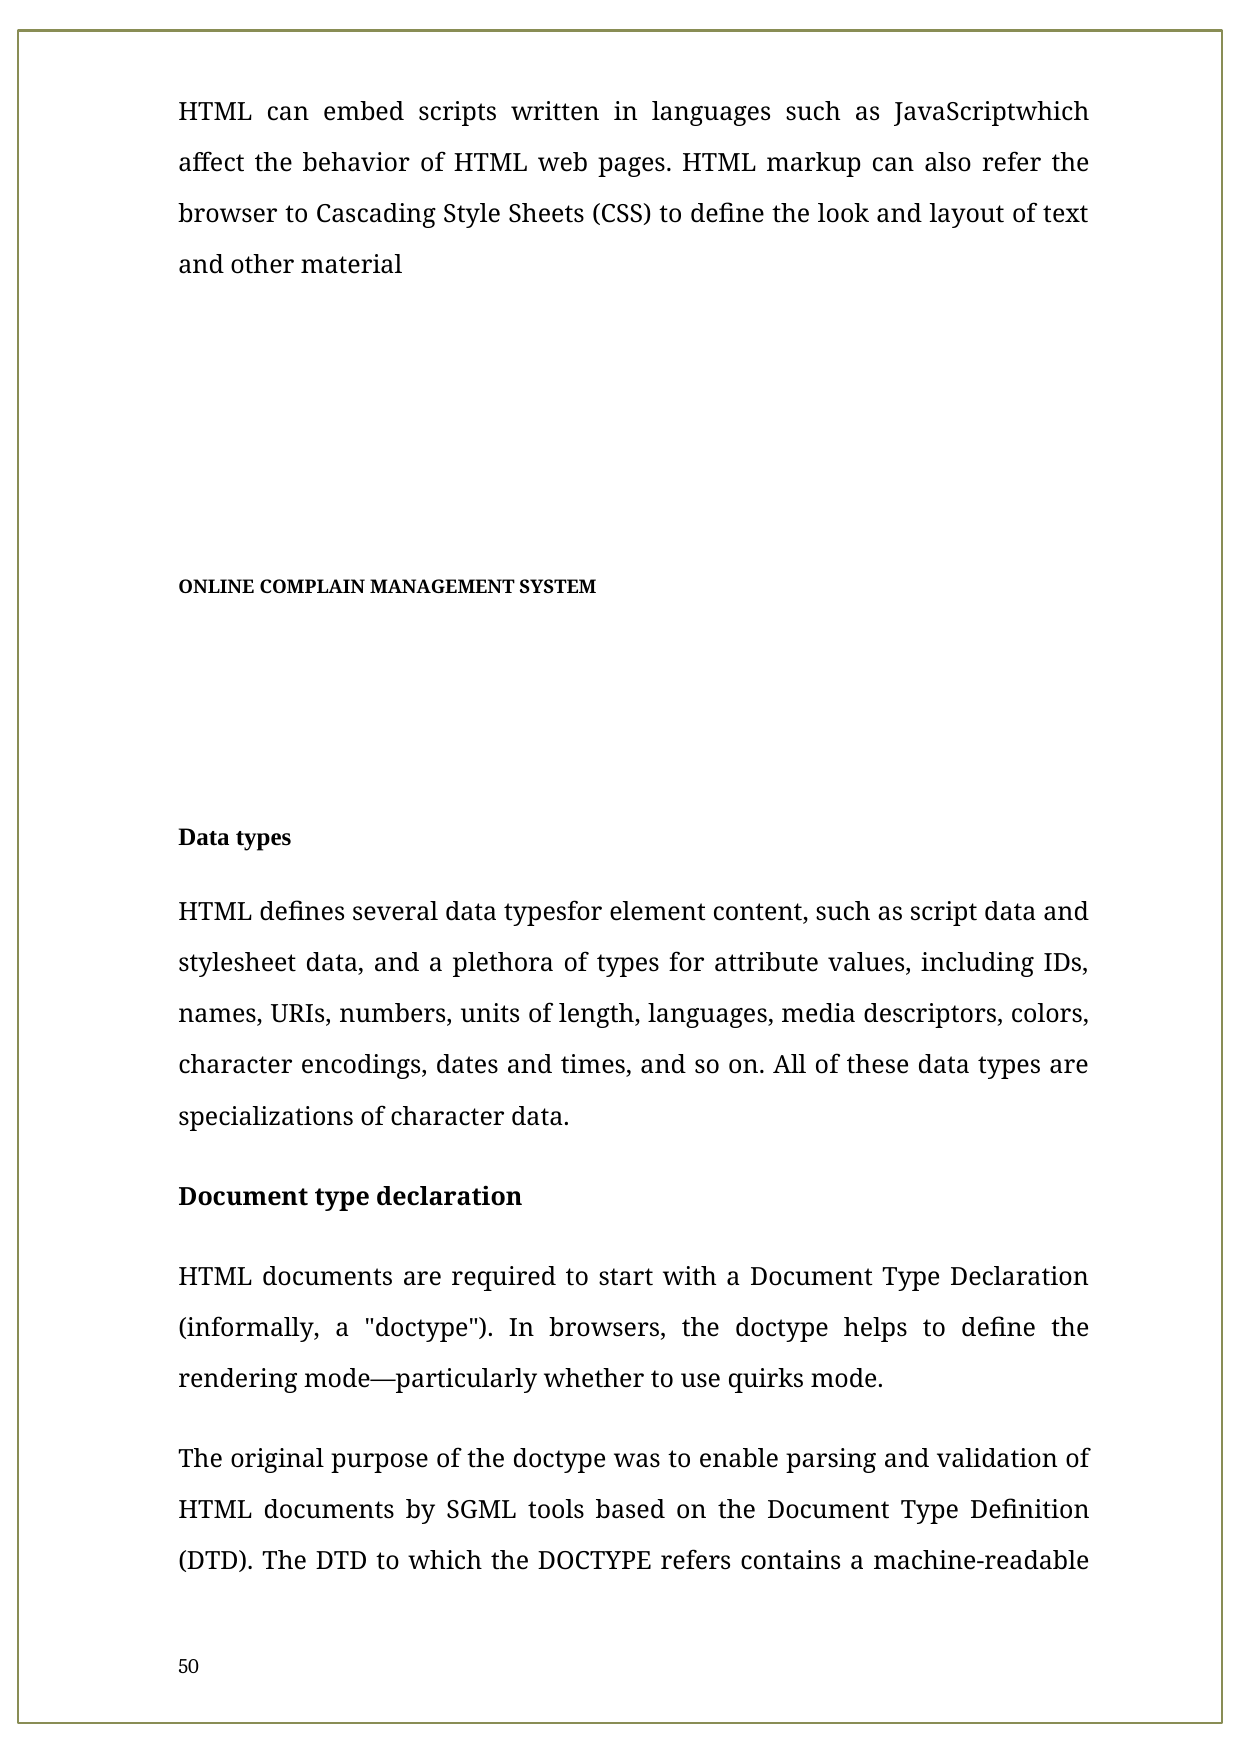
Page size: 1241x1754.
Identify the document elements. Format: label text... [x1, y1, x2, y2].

text HTML can embed scripts written in languages such as JavaScriptwhich affect the behavior of HTML web pages. HTML markup can also refer the browser to Cascading Style Sheets (CSS) to define the look and layout of text and other material [178, 94, 1090, 281]
subtitle Document type declaration [178, 1178, 1090, 1212]
text HTML documents are required to start with a Document Type Declaration (informally, a "doctype"). In browsers, the doctype helps to define the rendering mode—particularly whether to use quirks mode. [178, 1259, 1090, 1395]
subtitle Data types [178, 822, 1090, 851]
text HTML defines several data typesfor element content, such as script data and stylesheet data, and a plethora of types for attribute values, including IDs, names, URIs, numbers, units of length, languages, media descriptors, colors, character encodings, dates and times, and so on. All of these data types are specializations of character data. [178, 894, 1090, 1132]
text ONLINE COMPLAIN MANAGEMENT SYSTEM [178, 573, 1090, 599]
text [178, 1441, 1090, 1577]
